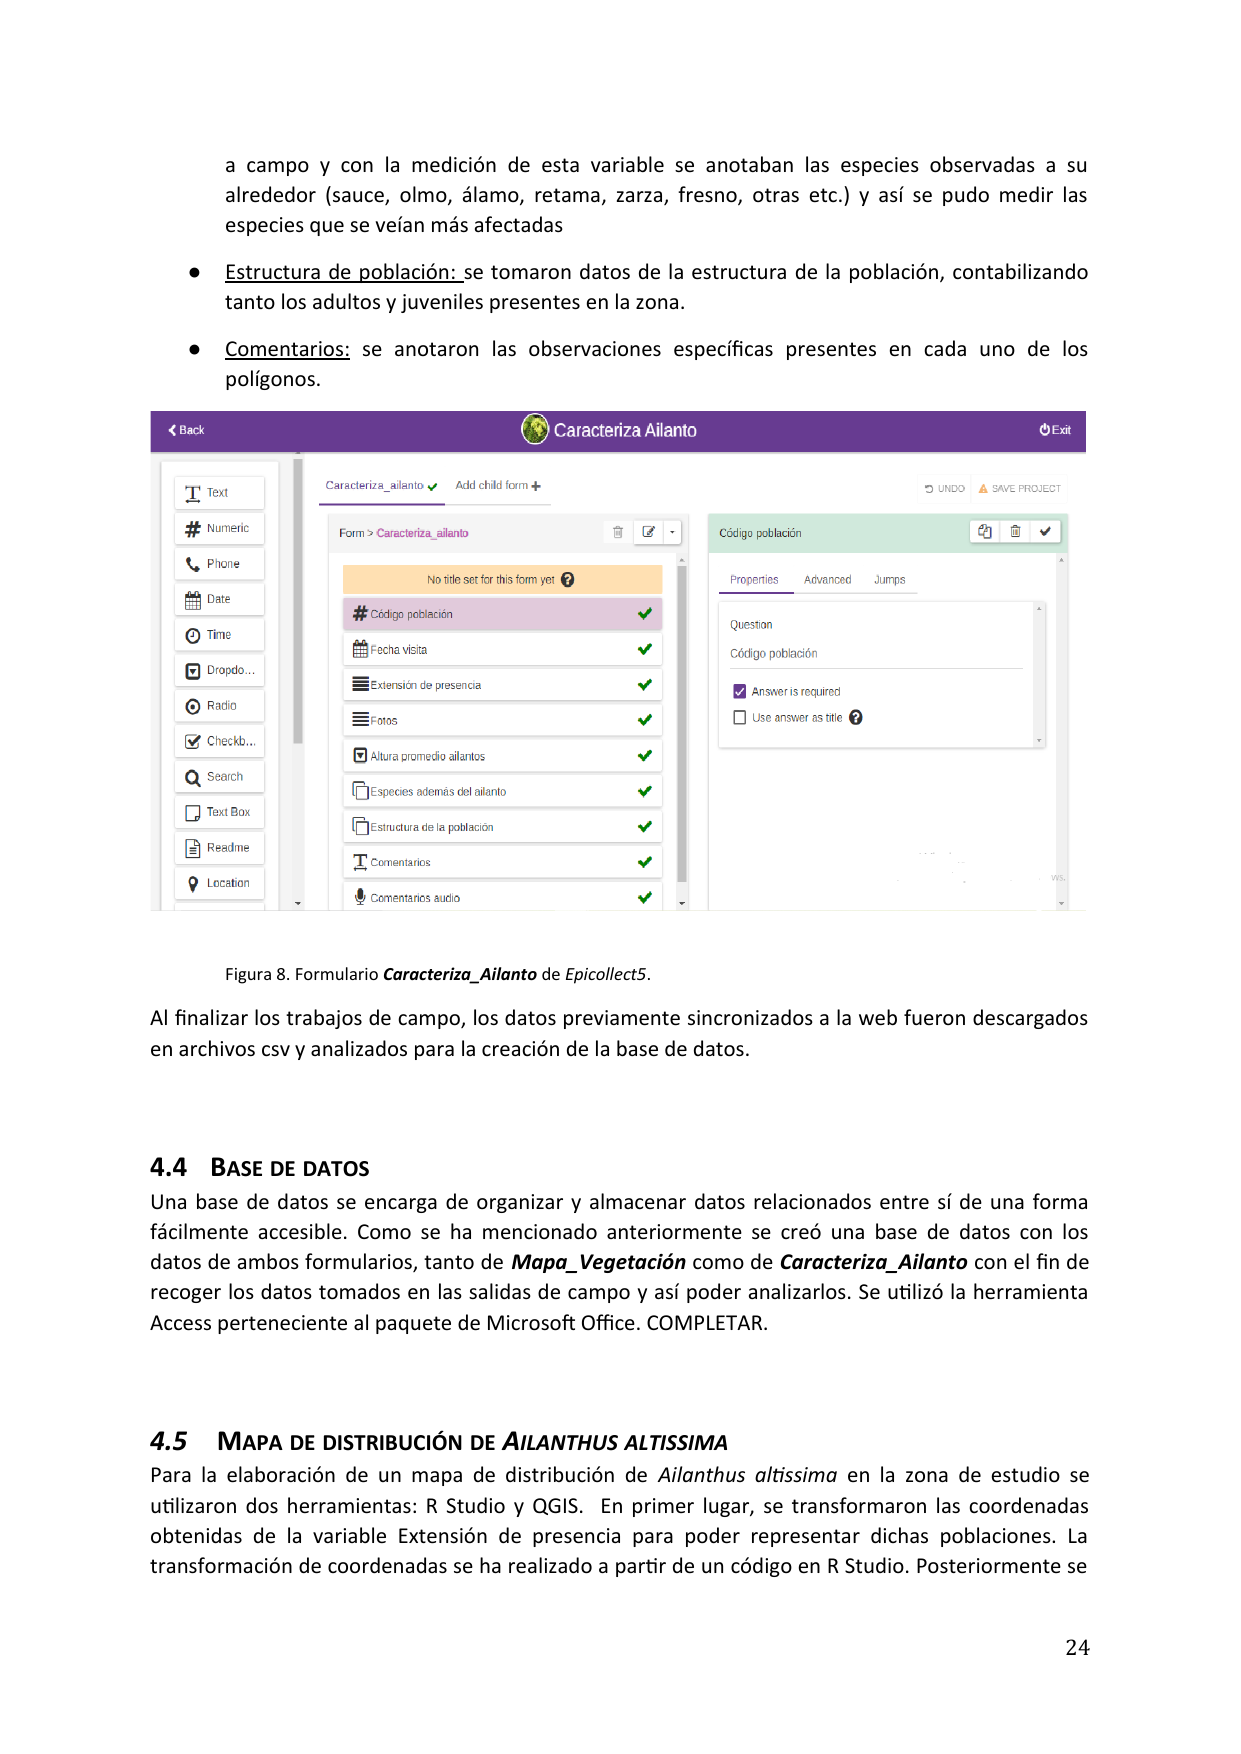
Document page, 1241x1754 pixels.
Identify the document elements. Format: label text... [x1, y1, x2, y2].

text Figura 8. Formulario Caracteriza_Ailanto de Epicollect5. [150, 962, 1090, 985]
subtitle Base de datos [150, 1148, 1090, 1184]
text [150, 1461, 1090, 1579]
picture [150, 411, 1090, 944]
text Al finalizar los trabajos de campo, los datos previamente sincronizados a la web fueron descargados en archivos csv y analizados para la creación de la base de datos. [150, 1003, 1090, 1062]
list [187, 150, 1090, 238]
list Estructura de población: se tomaron datos de la estructura de la población, contabilizando tanto los adultos y juveniles presentes en la zona. [187, 257, 1090, 316]
subtitle Mapa de distribución de Ailanthus altissima [150, 1422, 1090, 1458]
text Una base de datos se encarga de organizar y almacenar datos relacionados entre sí de una forma fácilmente accesible. Como se ha mencionado anteriormente se creó una base de datos con los datos de ambos formularios, tanto de Mapa_Vegetación como de Caracteriza_Ailanto con el fin de recoger los datos tomados en las salidas de campo y así poder analizarlos. Se utilizó la herramienta Access perteneciente al paquete de Microsoft Office. COMPLETAR. [150, 1187, 1090, 1336]
list Comentarios: se anotaron las observaciones específicas presentes en cada uno de los polígonos. [187, 334, 1090, 393]
